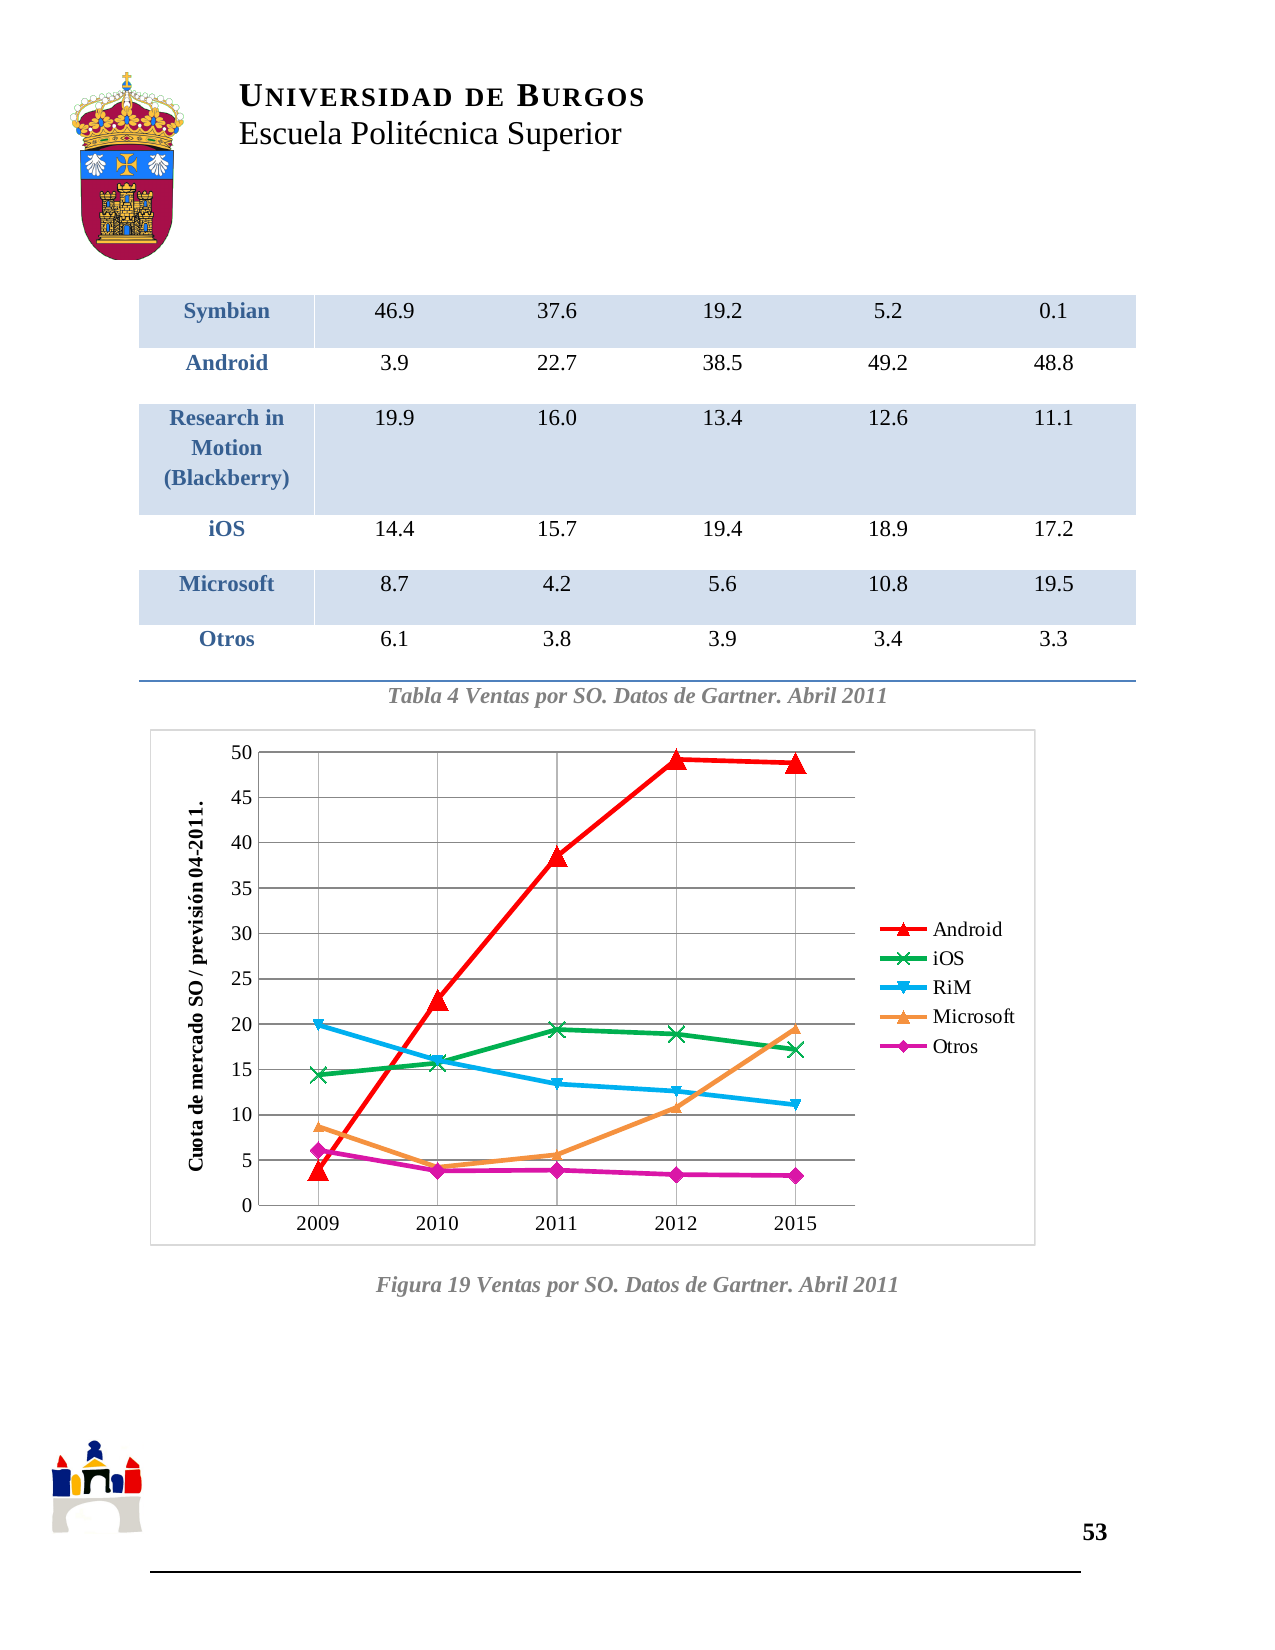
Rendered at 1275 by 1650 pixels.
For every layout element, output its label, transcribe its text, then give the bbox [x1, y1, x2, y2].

table_cell 48.8 [971, 349, 1136, 403]
table_cell 4.2 [474, 570, 640, 625]
table_cell 18.9 [805, 515, 971, 570]
table_cell 3.9 [640, 625, 805, 680]
table_cell Microsoft [139, 570, 314, 625]
table_cell 3.9 [315, 349, 474, 403]
table_cell 15.7 [474, 515, 640, 570]
table_cell 14.4 [315, 515, 474, 570]
table_cell 11.1 [971, 404, 1136, 515]
table_cell 19.2 [640, 295, 805, 348]
table_cell 12.6 [805, 404, 971, 515]
table_cell Symbian [139, 295, 314, 348]
table_cell 6.1 [315, 625, 474, 680]
table_cell Android [139, 349, 314, 403]
table_cell 0.1 [971, 295, 1136, 348]
table_cell Otros [139, 625, 314, 680]
table_cell 37.6 [474, 295, 640, 348]
table_cell 3.4 [805, 625, 971, 680]
picture [32, 72, 220, 260]
table_cell 17.2 [971, 515, 1136, 570]
table_cell 3.8 [474, 625, 640, 680]
text Figura 19 Ventas por SO. Datos de Gartner. Abril 2011 [150, 1271, 1125, 1297]
table_cell 10.8 [805, 570, 971, 625]
text Tabla 4 Ventas por SO. Datos de Gartner. Abril 2011 [150, 682, 1125, 708]
table_cell 13.4 [640, 404, 805, 515]
table_cell 19.9 [315, 404, 474, 515]
table_cell 19.4 [640, 515, 805, 570]
table_cell 46.9 [315, 295, 474, 348]
table_cell 19.5 [971, 570, 1136, 625]
table_cell 3.3 [971, 625, 1136, 680]
table_cell Research in Motion (Blackberry) [139, 404, 314, 515]
table_cell 5.2 [805, 295, 971, 348]
table_cell iOS [139, 515, 314, 570]
table_cell 8.7 [315, 570, 474, 625]
table_cell 49.2 [805, 349, 971, 403]
table_cell 16.0 [474, 404, 640, 515]
table_cell 5.6 [640, 570, 805, 625]
table_cell 22.7 [474, 349, 640, 403]
table_cell 38.5 [640, 349, 805, 403]
